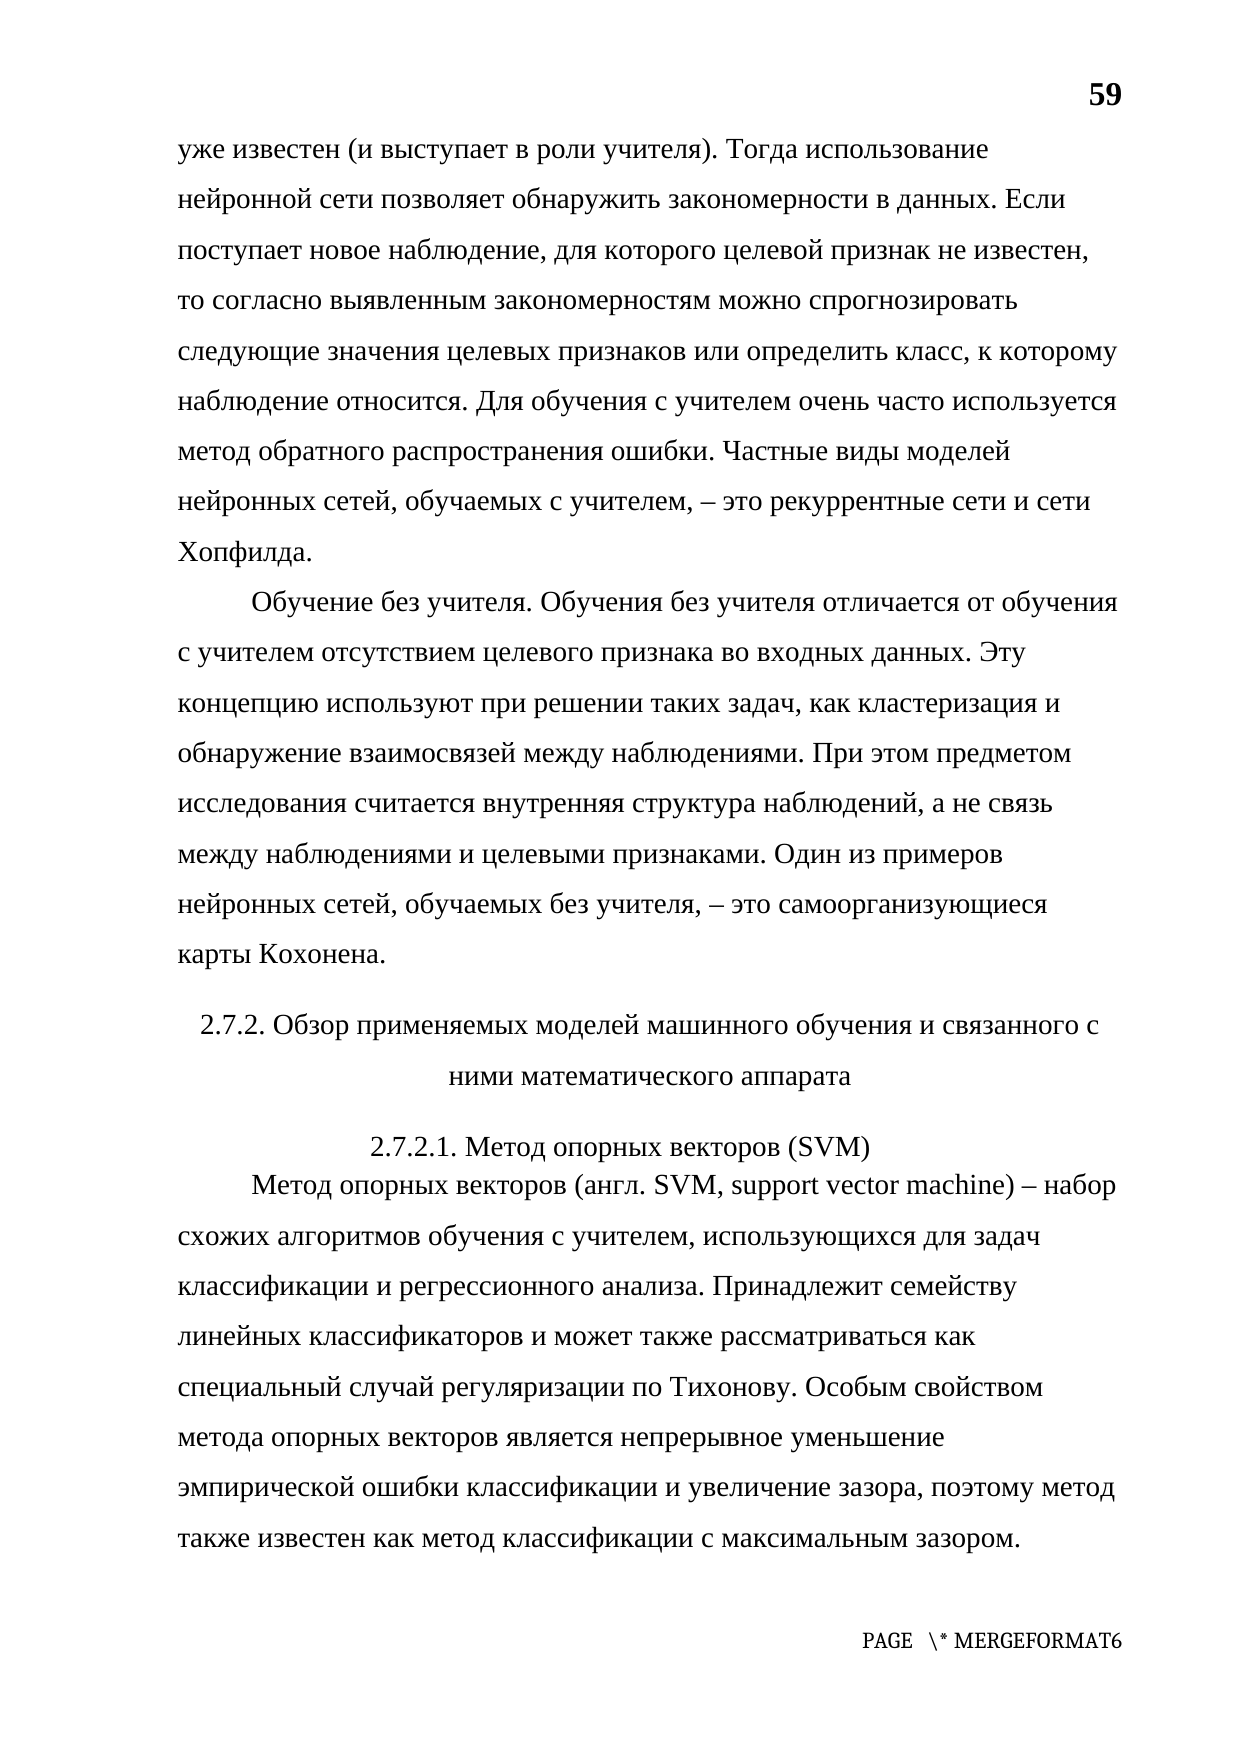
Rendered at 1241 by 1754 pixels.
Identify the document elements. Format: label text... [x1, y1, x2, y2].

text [177, 131, 1122, 567]
subtitle 2.7.2. Обзор применяемых моделей машинного обучения и связанного с ними математического аппарата [177, 1007, 1122, 1091]
text Обучение без учителя. Обучения без учителя отличается от обучения с учителем отсутствием целевого признака во входных данных. Эту концепцию используют при решении таких задач, как кластеризация и обнаружение взаимосвязей между наблюдениями. При этом предметом исследования считается внутренняя структура наблюдений, а не связь между наблюдениями и целевыми признаками. Один из примеров нейронных сетей, обучаемых без учителя, – это самоорганизующиеся карты Кохонена. [177, 584, 1122, 970]
text Метод опорных векторов (англ. SVM, support vector machine) – набор схожих алгоритмов обучения с учителем, использующихся для задач классификации и регрессионного анализа. Принадлежит семейству линейных классификаторов и может также рассматриваться как специальный случай регуляризации по Тихонову. Особым свойством метода опорных векторов является непрерывное уменьшение эмпирической ошибки классификации и увеличение зазора, поэтому метод также известен как метод классификации с максимальным зазором. [177, 1167, 1122, 1553]
subtitle 2.7.2.1. Метод опорных векторов (SVM) [118, 1129, 1122, 1162]
